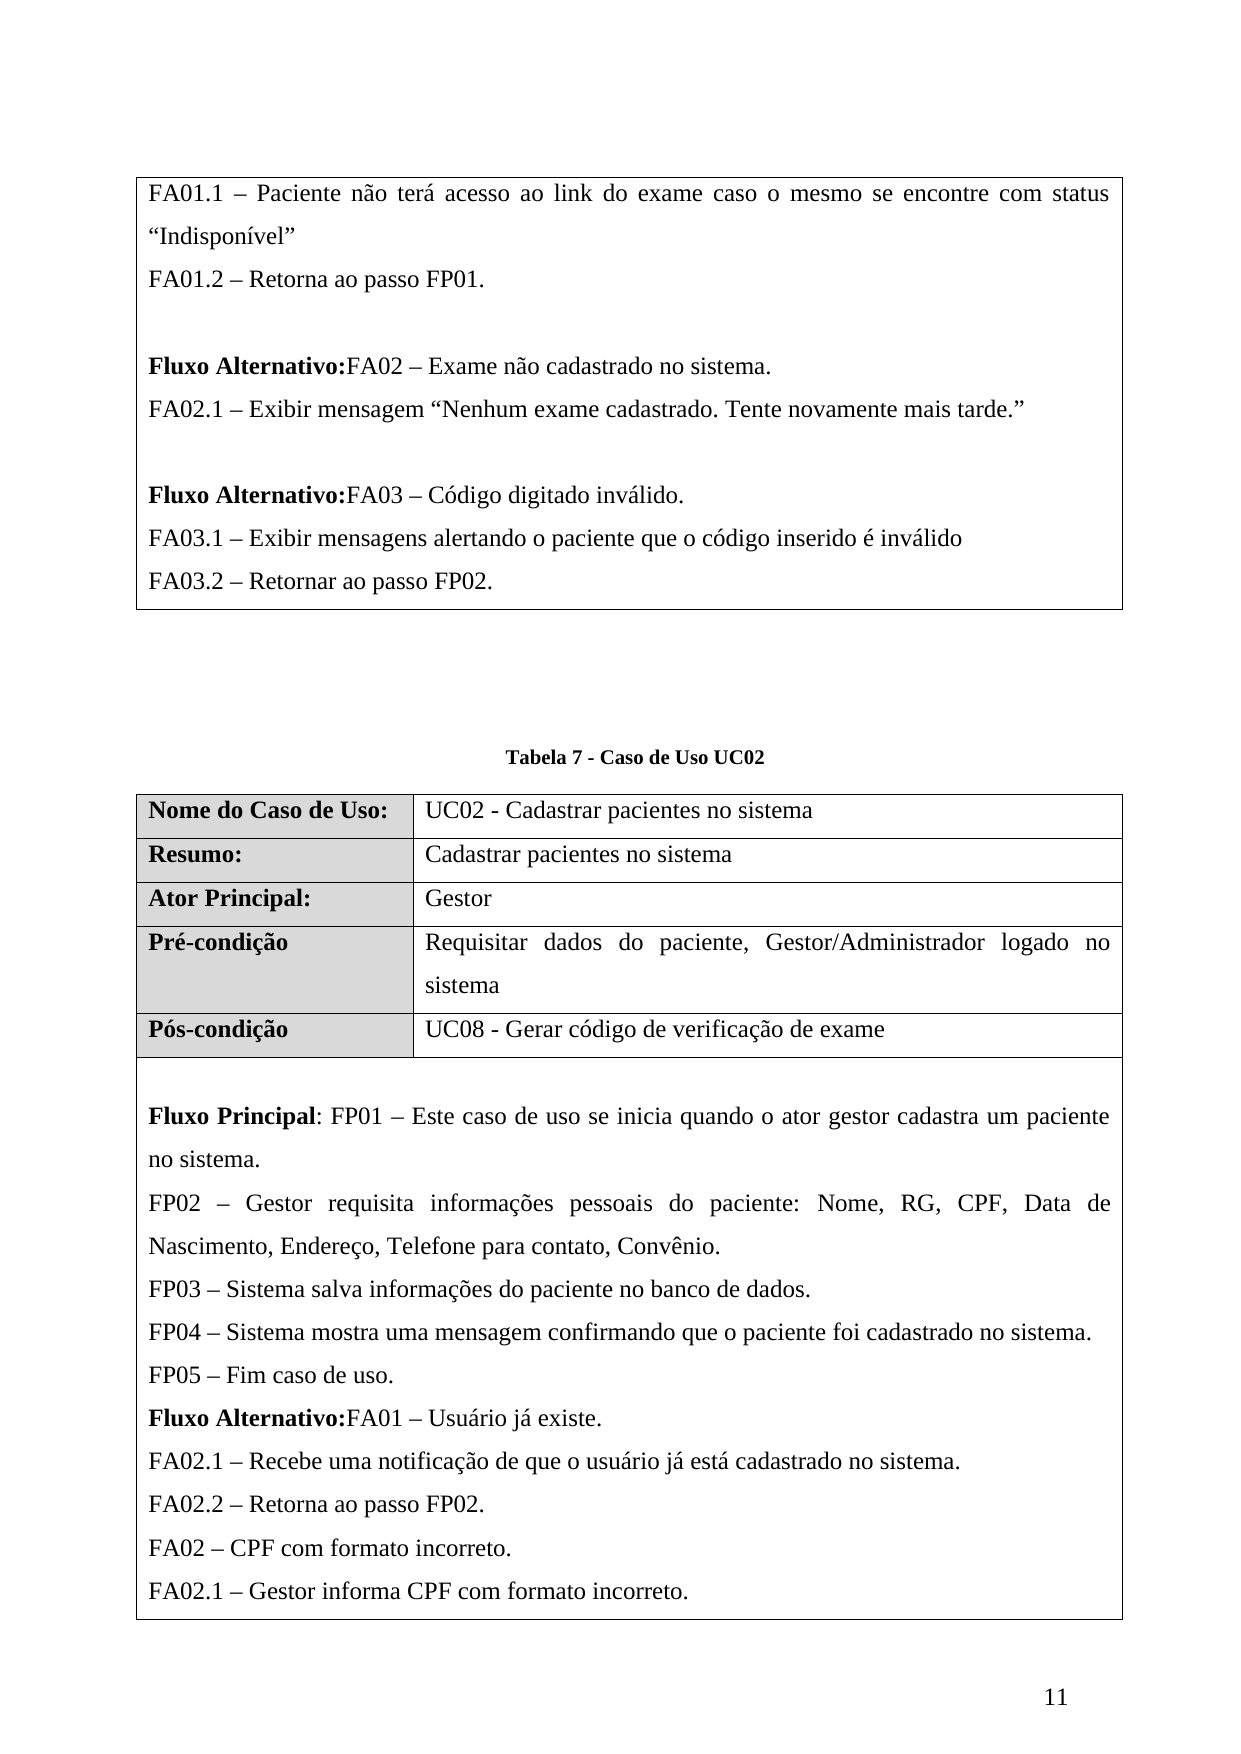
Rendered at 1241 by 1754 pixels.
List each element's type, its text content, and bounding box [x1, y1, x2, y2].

table_cell Resumo: [137, 839, 413, 882]
text Tabela - Caso de Uso UC02 [148, 745, 1122, 769]
table_cell UC08 - Gerar código de verificação de exame [414, 1014, 1122, 1057]
table_cell Gestor [414, 883, 1122, 926]
table_cell Requisitar dados do paciente, Gestor/Administrador logado no sistema [414, 927, 1122, 1013]
table_cell Pós-condição [137, 1014, 413, 1057]
table_header UC02 - Cadastrar pacientes no sistema [414, 795, 1122, 838]
table_cell Ator Principal: [137, 883, 413, 926]
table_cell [137, 178, 1122, 609]
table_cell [137, 1058, 1122, 1619]
table_cell Cadastrar pacientes no sistema [414, 839, 1122, 882]
table_cell Pré-condição [137, 927, 413, 1013]
table_header Nome do Caso de Uso: [137, 795, 413, 838]
